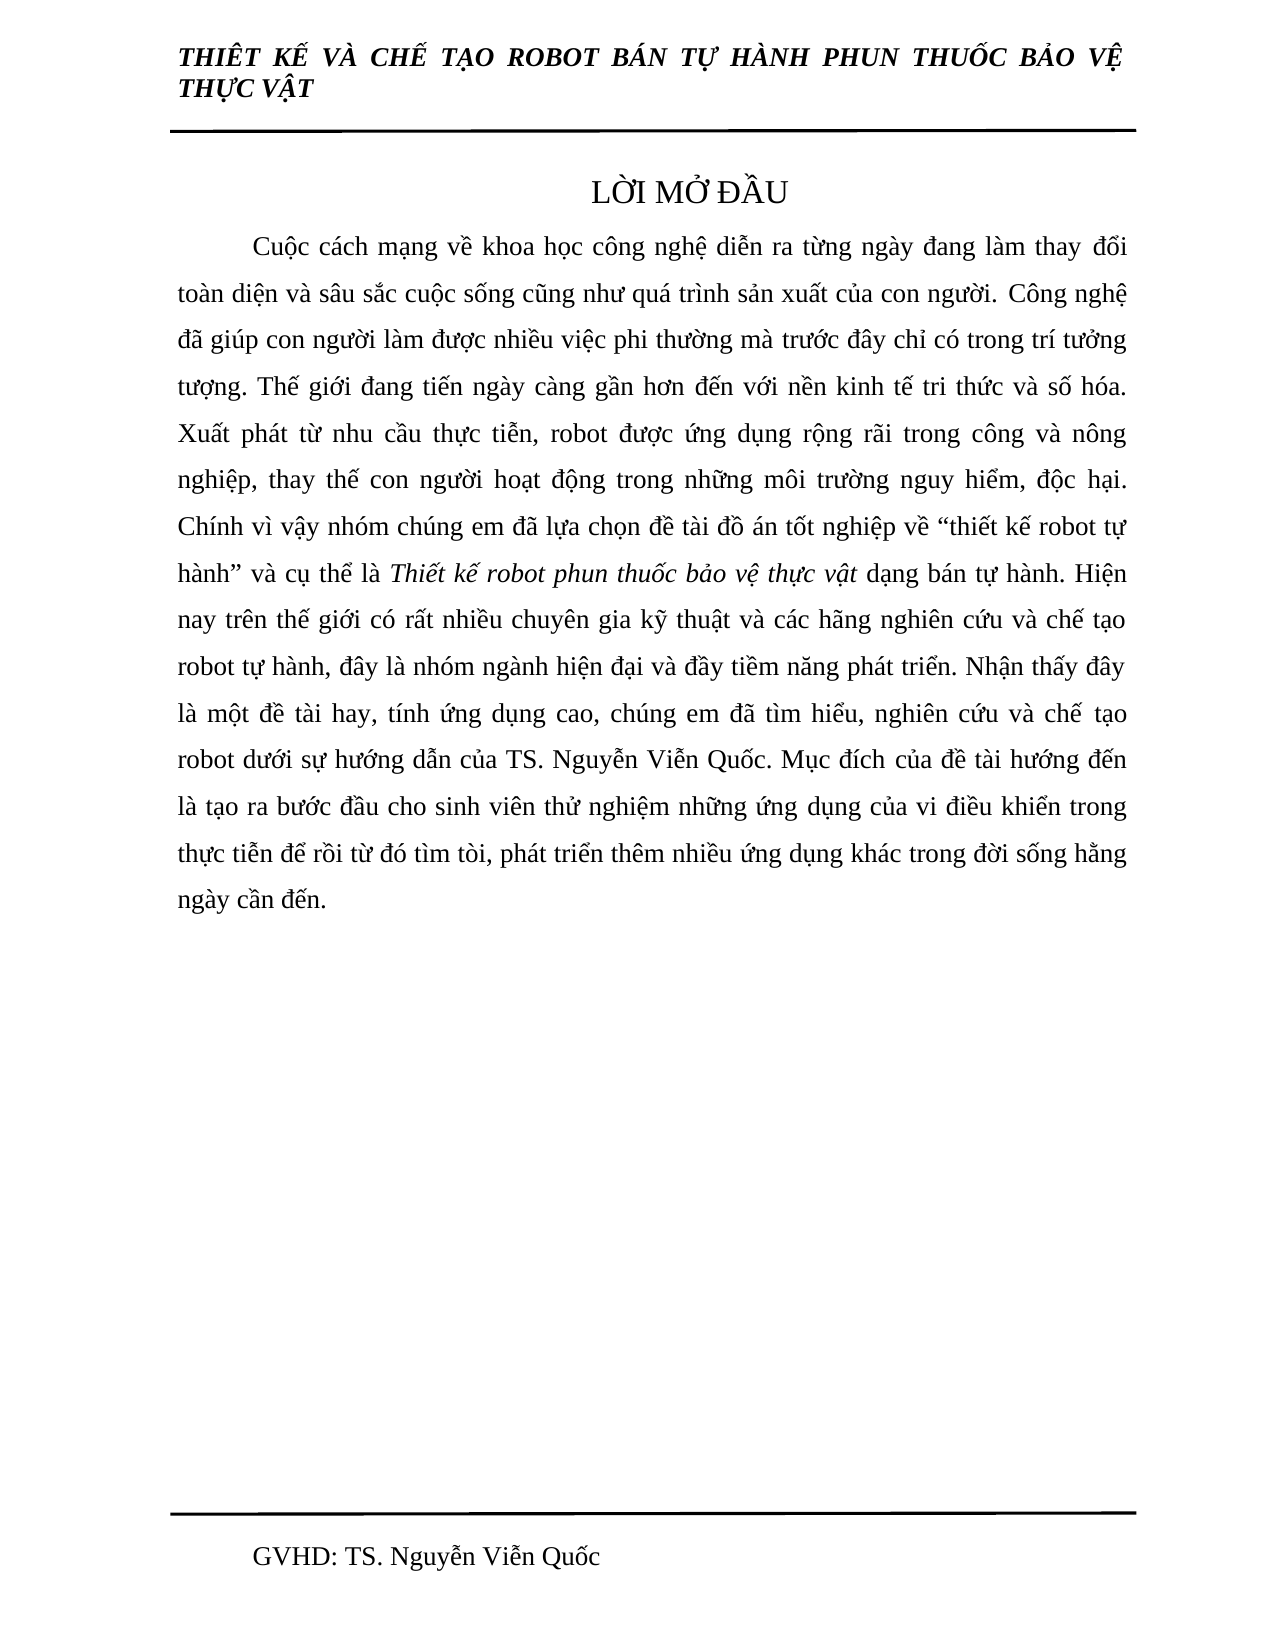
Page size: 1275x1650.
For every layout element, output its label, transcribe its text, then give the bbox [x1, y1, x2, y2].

text Cuộc cách mạng về khoa học công nghệ diễn ra từng ngày đang làm thay đổi toàn diện và sâu sắc cuộc sống cũng như quá trình sản xuất của con người. Công nghệ đã giúp con người làm được nhiều việc phi thường mà trước đây chỉ có trong trí tưởng tượng. Thế giới đang tiến ngày càng gần hơn đến với nền kinh tế tri thức và số hóa. Xuất phát từ nhu cầu thực tiễn, robot được ứng dụng rộng rãi trong công và nông nghiệp, thay thế con người hoạt động trong những môi trường nguy hiểm, độc hại. Chính vì vậy nhóm chúng em đã lựa chọn đề tài đồ án tốt nghiệp về “thiết kế robot tự hành” và cụ thể là Thiết kế robot phun thuốc bảo vệ thực vật dạng bán tự hành. Hiện nay trên thế giới có rất nhiều chuyên gia kỹ thuật và các hãng nghiên cứu và chế tạo robot tự hành, đây là nhóm ngành hiện đại và đầy tiềm năng phát triển. Nhận thấy đây là một đề tài hay, tính ứng dụng cao, chúng em đã tìm hiểu, nghiên cứu và chế tạo robot dưới sự hướng dẫn của TS. Nguyễn Viễn Quốc. Mục đích của đề tài hướng đến là tạo ra bước đầu cho sinh viên thử nghiệm những ứng dụng của vi điều khiển trong thực tiễn để rồi từ đó tìm tòi, phát triển thêm nhiều ứng dụng khác trong đời sống hằng ngày cần đến. [177, 230, 1127, 915]
subtitle LỜI MỞ ĐẦU [177, 173, 1127, 211]
